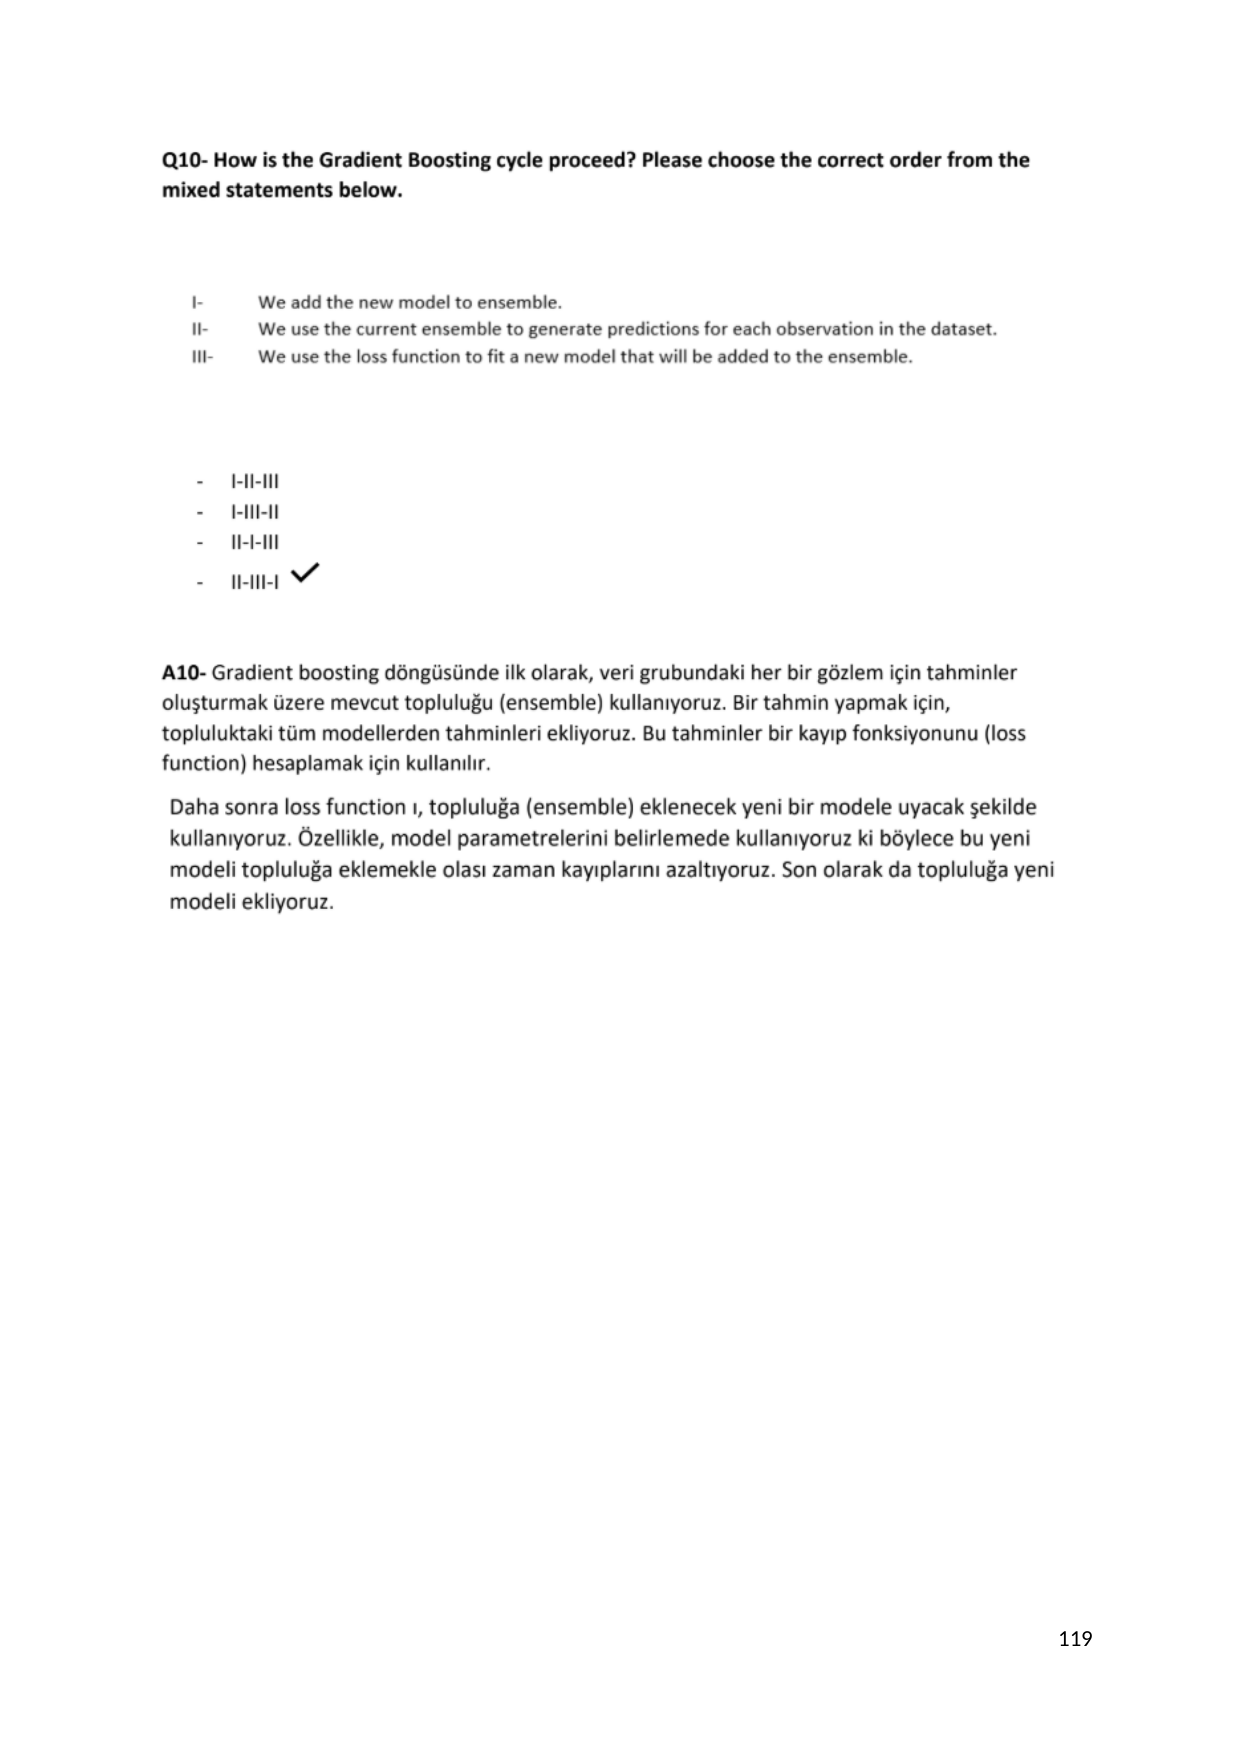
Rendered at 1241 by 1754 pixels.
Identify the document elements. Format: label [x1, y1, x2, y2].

picture [147, 784, 1093, 934]
picture [147, 147, 1093, 783]
